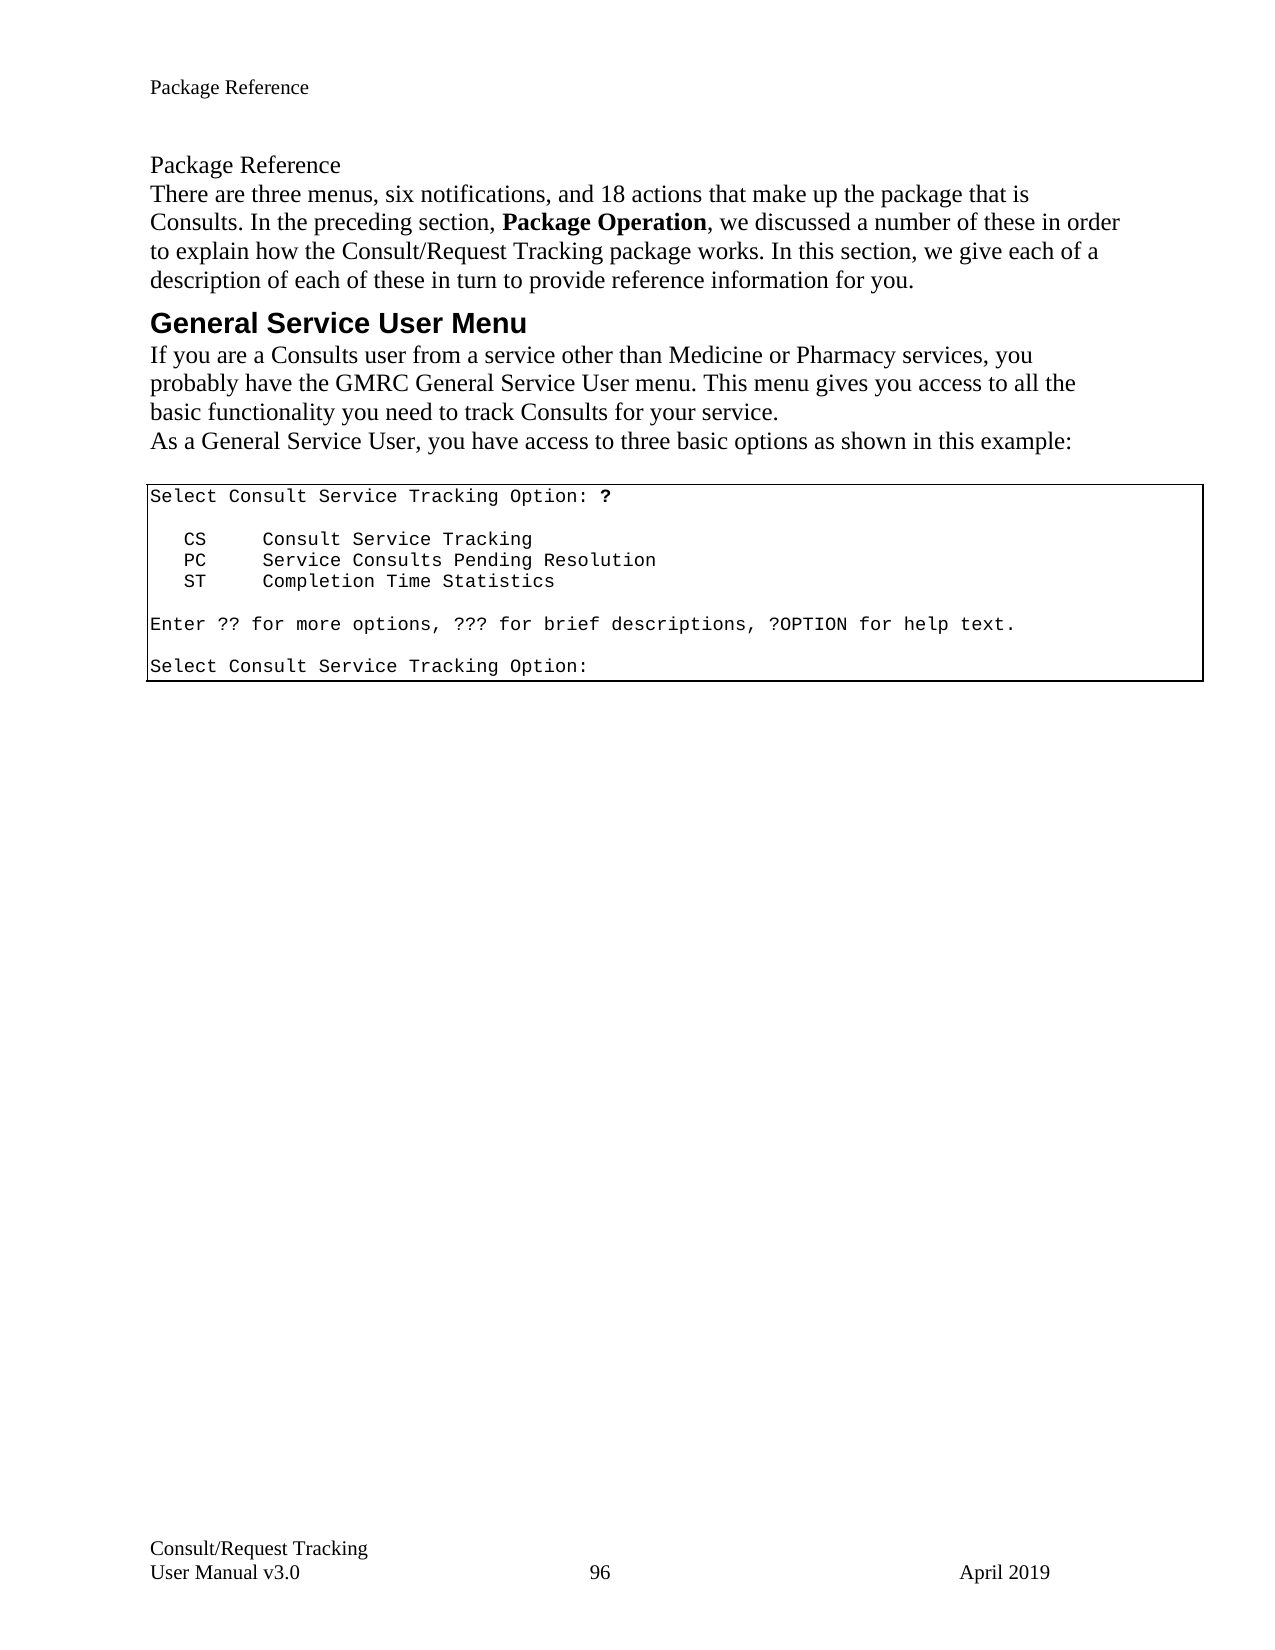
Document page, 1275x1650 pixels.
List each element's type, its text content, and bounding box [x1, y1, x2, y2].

text If you are a Consults user from a service other than Medicine or Pharmacy services, you probably have the GMRC General Service User menu. This menu gives you access to all the basic functionality you need to track Consults for your service. [150, 340, 1125, 426]
text Enter ?? for more options, ??? for brief descriptions, ?OPTION for help text. [148, 611, 1202, 636]
subtitle Package Reference [150, 150, 1125, 179]
text CS Consult Service Tracking [148, 526, 1202, 547]
text There are three menus, six notifications, and 18 actions that make up the package that is Consults. In the preceding section, Package Operation, we discussed a number of these in order to explain how the Consult/Request Tracking package works. In this section, we give each of a description of each of these in turn to provide reference information for you. [150, 179, 1125, 294]
text ST Completion Time Statistics [148, 568, 1202, 593]
text Select Consult Service Tracking Option: ? [148, 485, 1202, 508]
text Select Consult Service Tracking Option: [148, 653, 1202, 680]
text As a General Service User, you have access to three basic options as shown in this example: [150, 426, 1125, 455]
subtitle General Service User Menu [150, 306, 1125, 340]
text PC Service Consults Pending Resolution [148, 547, 1202, 568]
